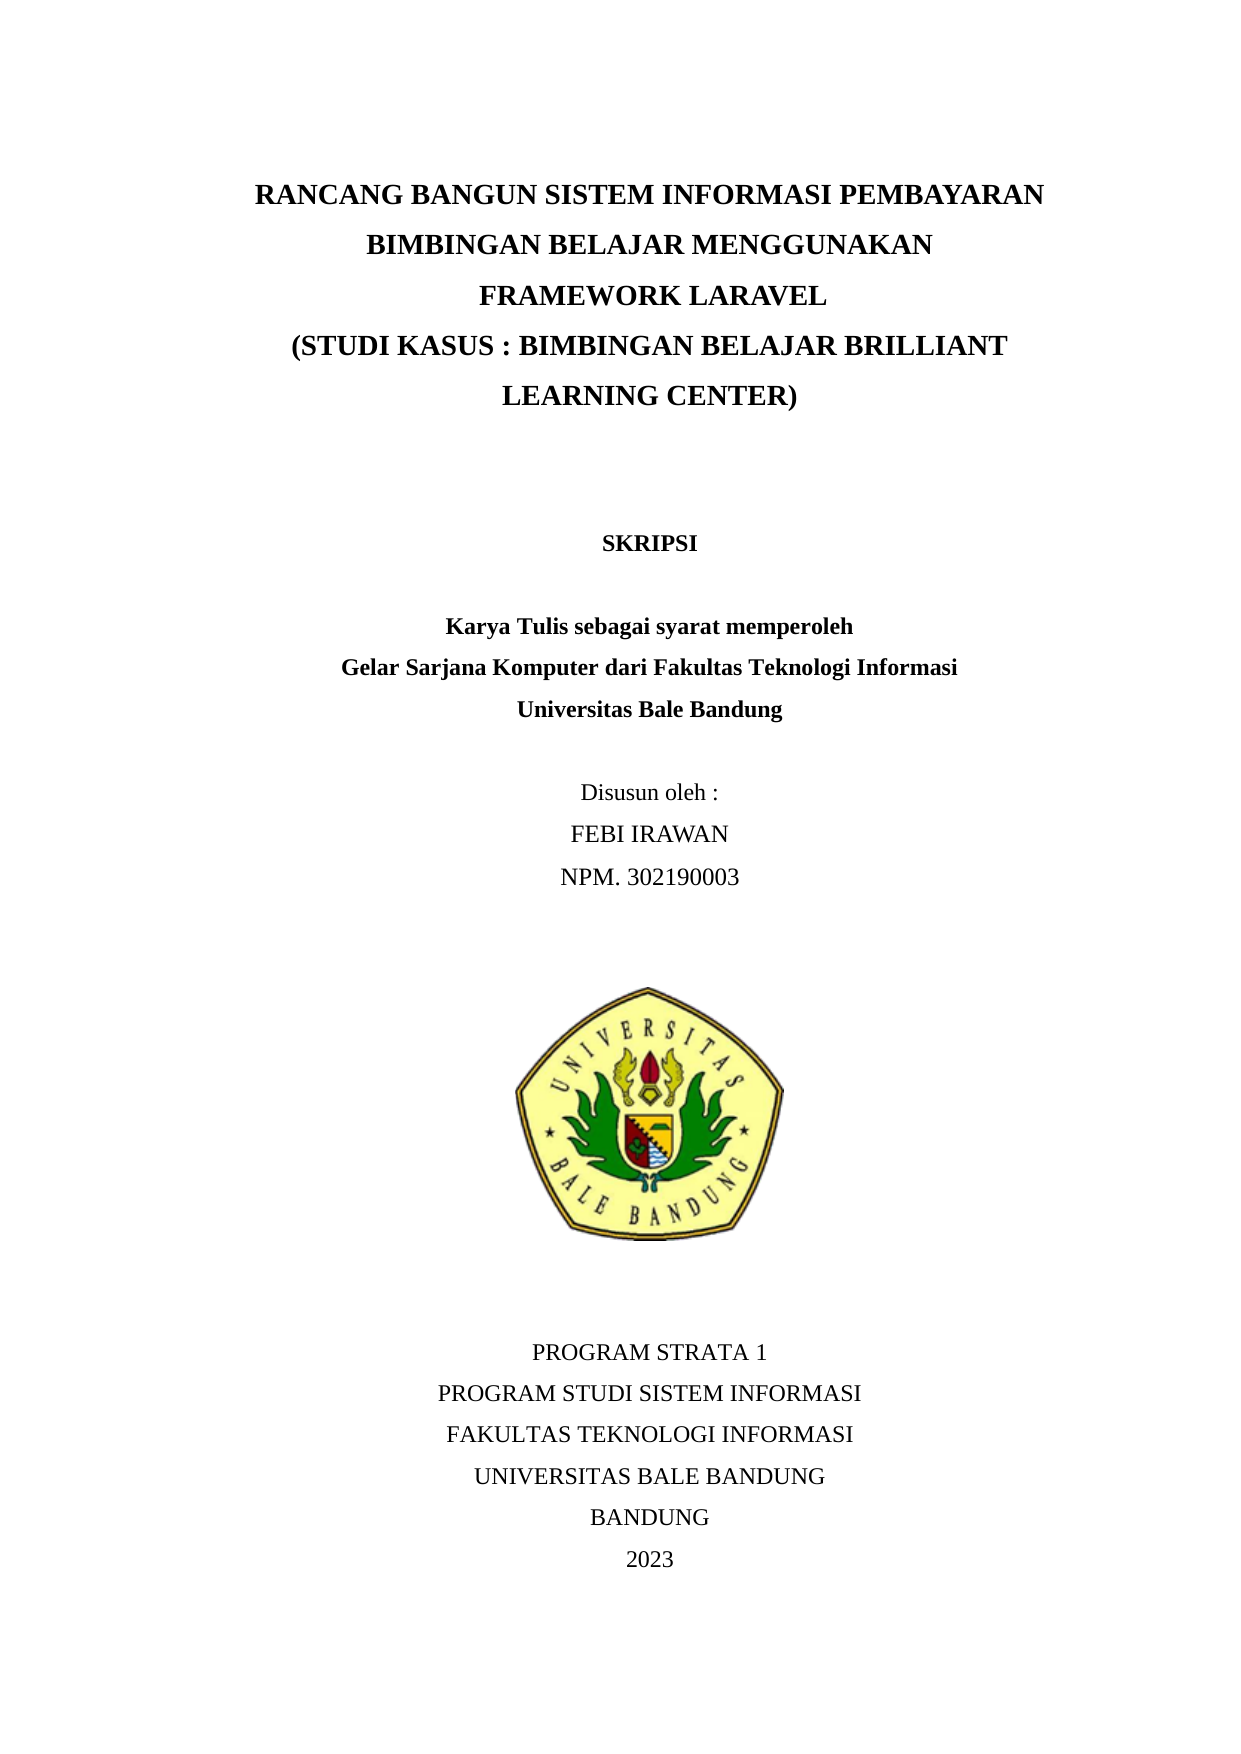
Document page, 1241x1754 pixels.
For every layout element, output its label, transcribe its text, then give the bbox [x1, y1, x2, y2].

text FRAMEWORK LARAVEL [236, 278, 1063, 311]
text FAKULTAS TEKNOLOGI INFORMASI [236, 1421, 1063, 1448]
text (STUDI KASUS : BIMBINGAN BELAJAR BRILLIANT LEARNING CENTER) [236, 328, 1063, 412]
text FEBI IRAWAN [236, 819, 1063, 848]
text Karya Tulis sebagai syarat memperoleh [236, 612, 1063, 640]
text UNIVERSITAS BALE BANDUNG [236, 1462, 1063, 1489]
text Gelar Sarjana Komputer dari Fakultas Teknologi Informasi [236, 653, 1063, 681]
text BANDUNG [236, 1503, 1063, 1531]
text RANCANG BANGUN SISTEM INFORMASI PEMBAYARAN BIMBINGAN BELAJAR MENGGUNAKAN [236, 177, 1063, 261]
picture [515, 987, 784, 1241]
text Universitas Bale Bandung [236, 695, 1063, 722]
text NPM. 302190003 [236, 862, 1063, 891]
text 2023 [236, 1544, 1063, 1572]
text PROGRAM STUDI SISTEM INFORMASI [236, 1379, 1063, 1407]
text PROGRAM STRATA 1 [236, 1338, 1063, 1365]
text Disusun oleh : [236, 777, 1063, 805]
text SKRIPSI [236, 529, 1063, 557]
